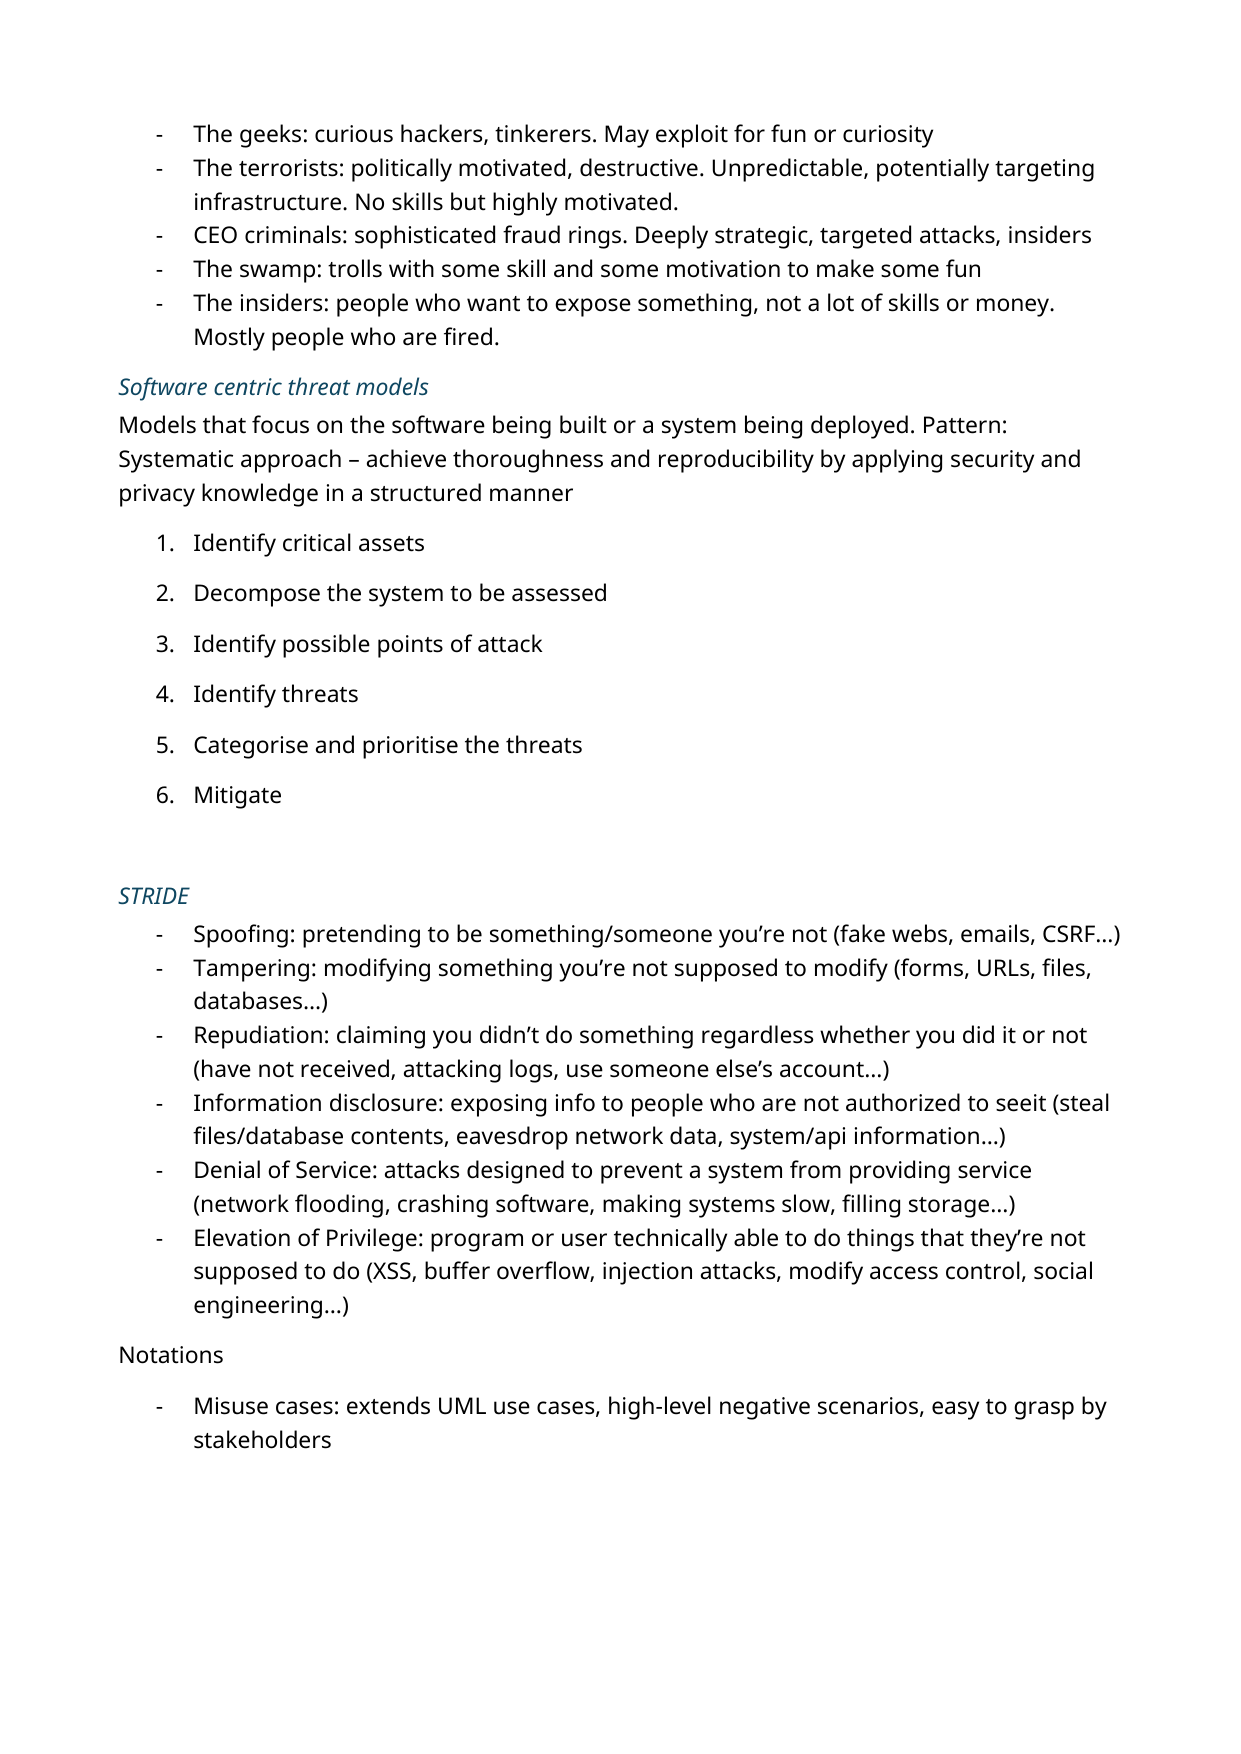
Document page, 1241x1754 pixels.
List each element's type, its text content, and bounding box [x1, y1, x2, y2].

list The geeks: curious hackers, tinkerers. May exploit for fun or curiosity [156, 118, 1122, 149]
list The insiders: people who want to expose something, not a lot of skills or money. Mostly people who are fired. [156, 287, 1122, 352]
list Information disclosure: exposing info to people who are not authorized to seeit (steal files/database contents, eavesdrop network data, system/api information…) [156, 1086, 1122, 1151]
subtitle STRIDE [118, 880, 1122, 911]
text Notations [118, 1339, 1122, 1371]
list The terrorists: politically motivated, destructive. Unpredictable, potentially targeting infrastructure. No skills but highly motivated. [156, 152, 1122, 217]
list Elevation of Privilege: program or user technically able to do things that they’re not supposed to do (XSS, buffer overflow, injection attacks, modify access control, social engineering…) [156, 1221, 1122, 1320]
list Decompose the system to be assessed [156, 577, 1122, 608]
list Identify critical assets [156, 527, 1122, 558]
subtitle Software centric threat models [118, 371, 1122, 402]
list Denial of Service: attacks designed to prevent a system from providing service (network flooding, crashing software, making systems slow, filling storage…) [156, 1154, 1122, 1219]
list The swamp: trolls with some skill and some motivation to make some fun [156, 253, 1122, 284]
list Mitigate [156, 779, 1122, 810]
list Spoofing: pretending to be something/someone you’re not (fake webs, emails, CSRF…) [156, 918, 1122, 949]
list Identify possible points of attack [156, 628, 1122, 659]
list Repudiation: claiming you didn’t do something regardless whether you did it or not (have not received, attacking logs, use someone else’s account…) [156, 1019, 1122, 1084]
list Categorise and prioritise the threats [156, 728, 1122, 760]
list Misuse cases: extends UML use cases, high-level negative scenarios, easy to grasp by stakeholders [156, 1390, 1122, 1455]
list Tampering: modifying something you’re not supposed to modify (forms, URLs, files, databases…) [156, 951, 1122, 1016]
text Models that focus on the software being built or a system being deployed. Pattern: Systematic approach – achieve thoroughness and reproducibility by applying security and privacy knowledge in a structured manner [118, 409, 1122, 508]
list Identify threats [156, 678, 1122, 709]
list CEO criminals: sophisticated fraud rings. Deeply strategic, targeted attacks, insiders [156, 219, 1122, 251]
